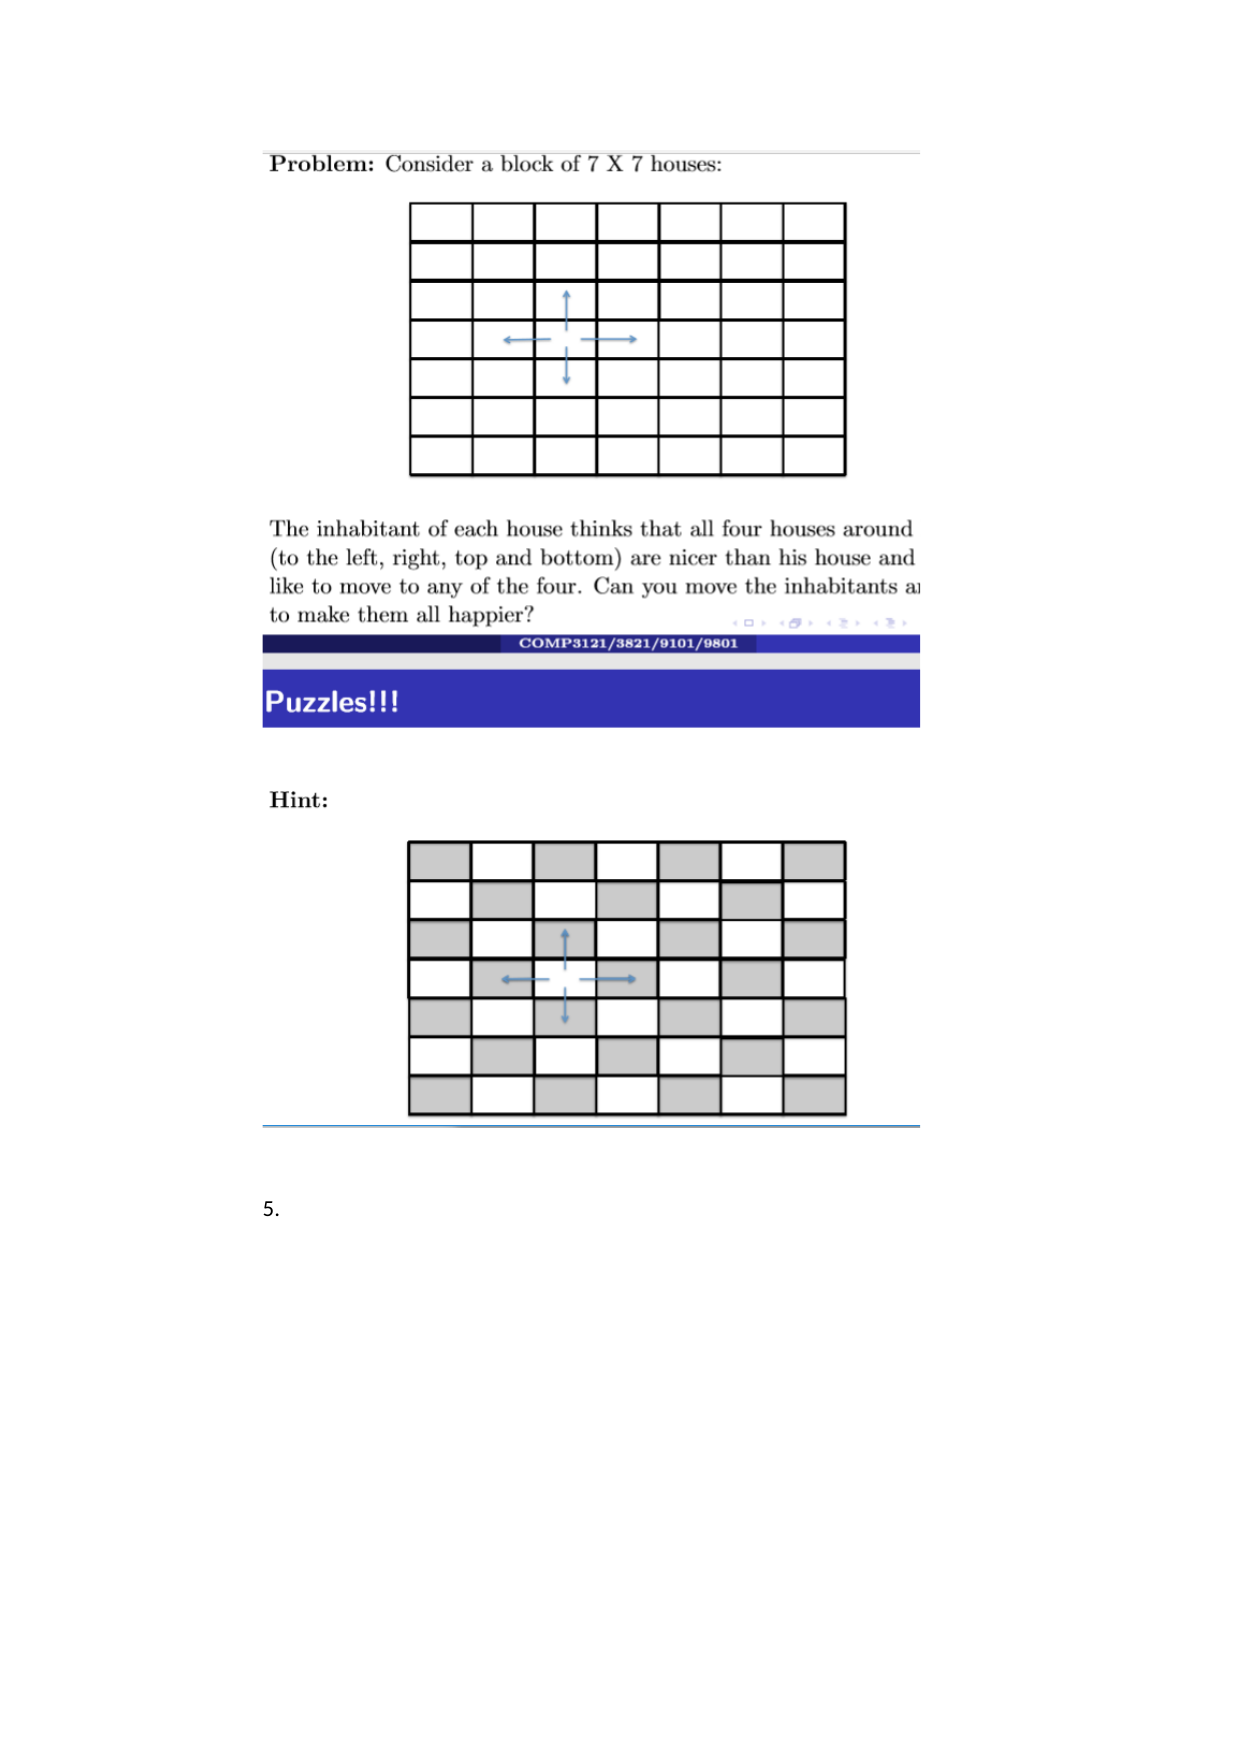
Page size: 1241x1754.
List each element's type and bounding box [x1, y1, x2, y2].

picture [262, 150, 921, 1128]
